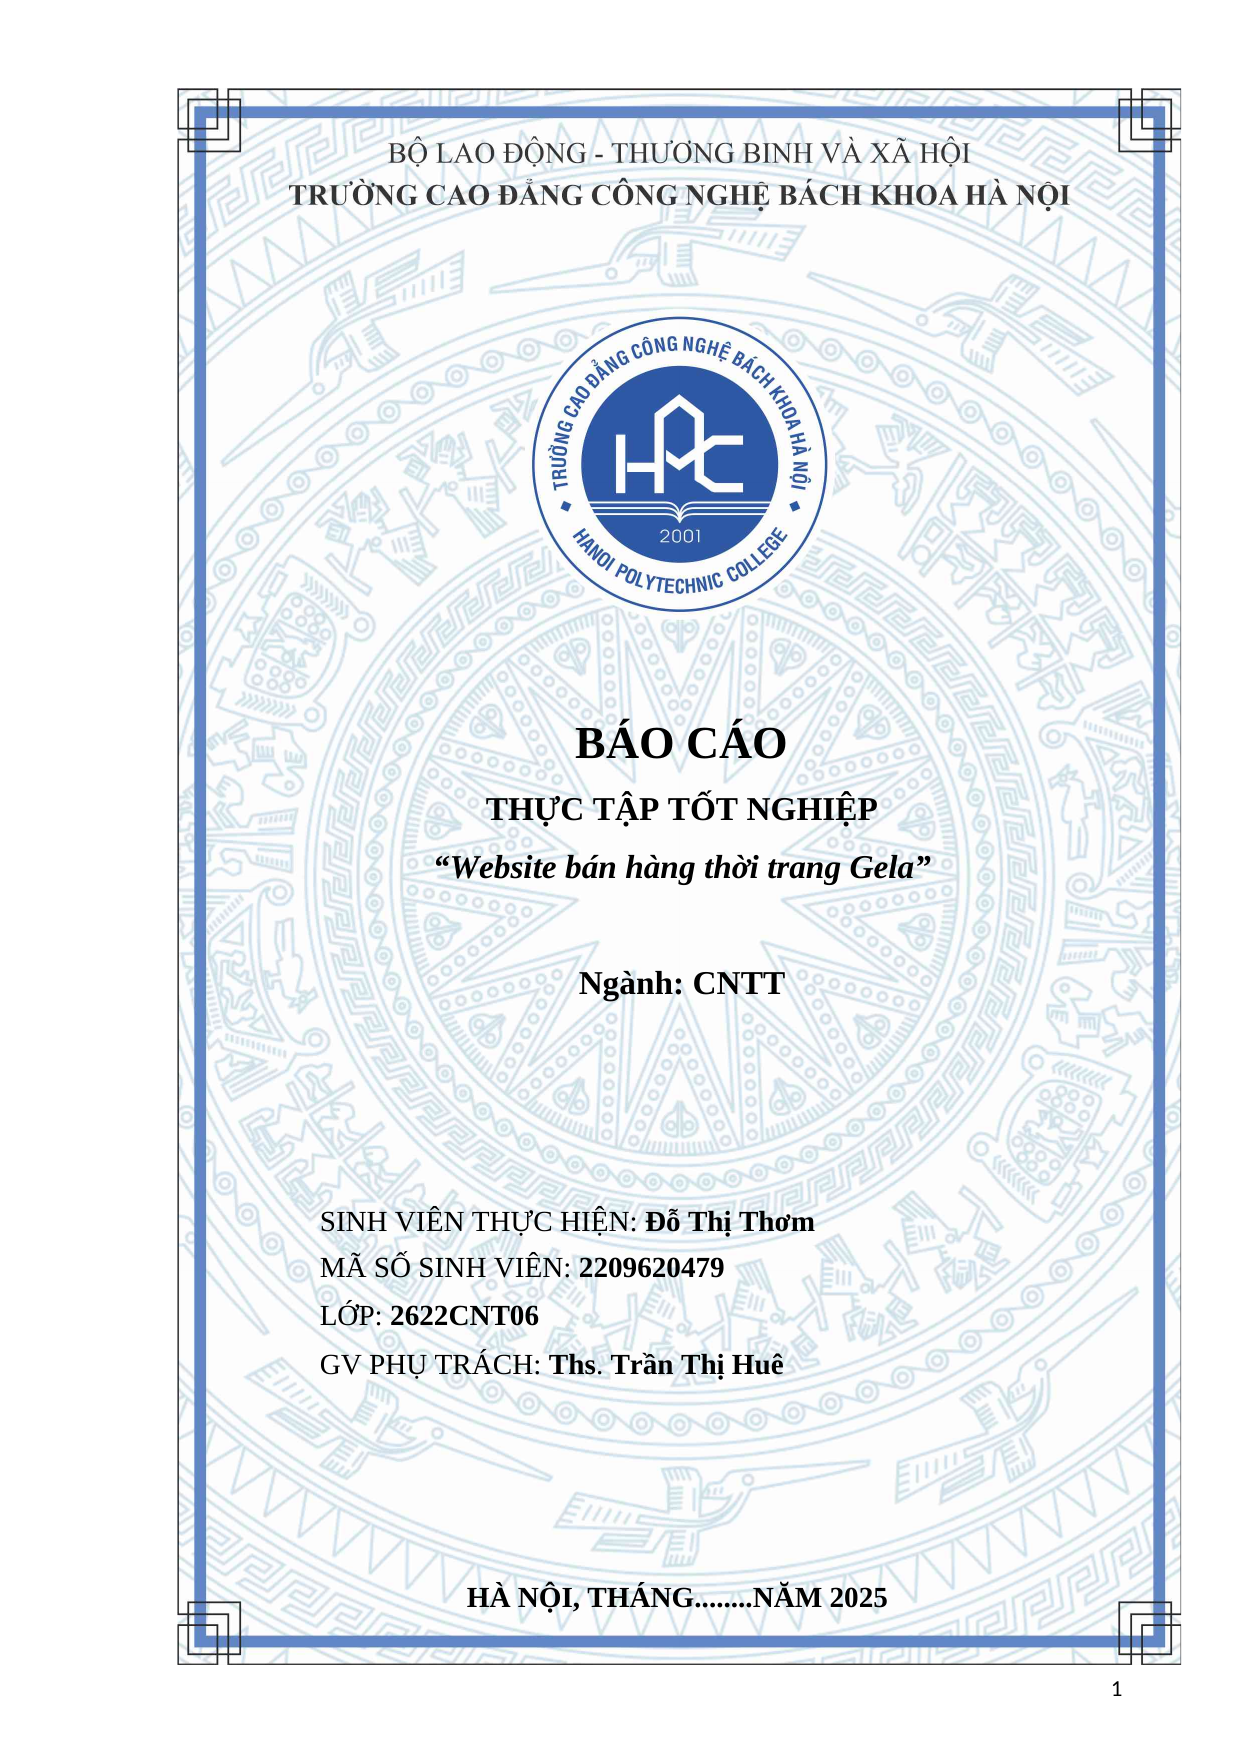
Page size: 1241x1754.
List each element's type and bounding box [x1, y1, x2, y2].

picture [177, 88, 1182, 1665]
